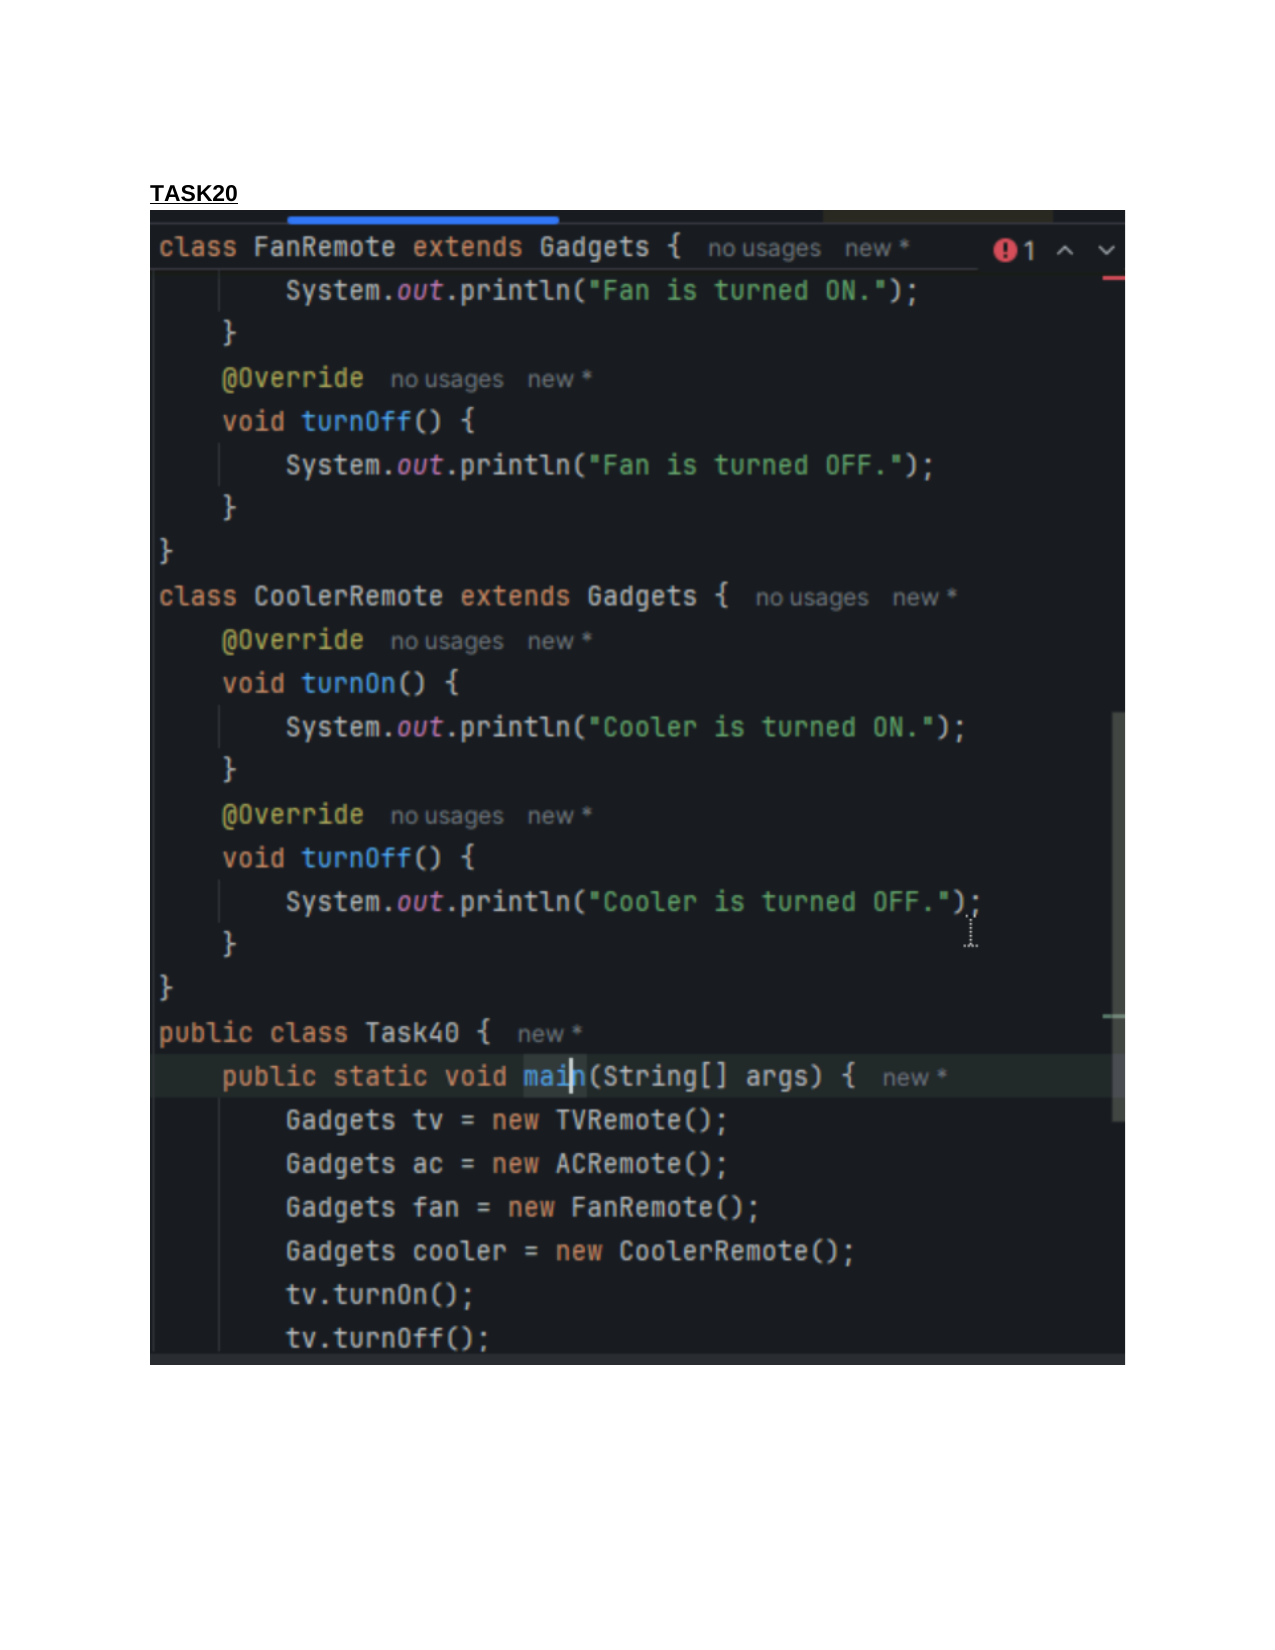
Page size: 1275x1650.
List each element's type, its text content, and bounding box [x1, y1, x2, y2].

text TASK20 [150, 180, 1125, 207]
picture [150, 210, 1125, 1365]
